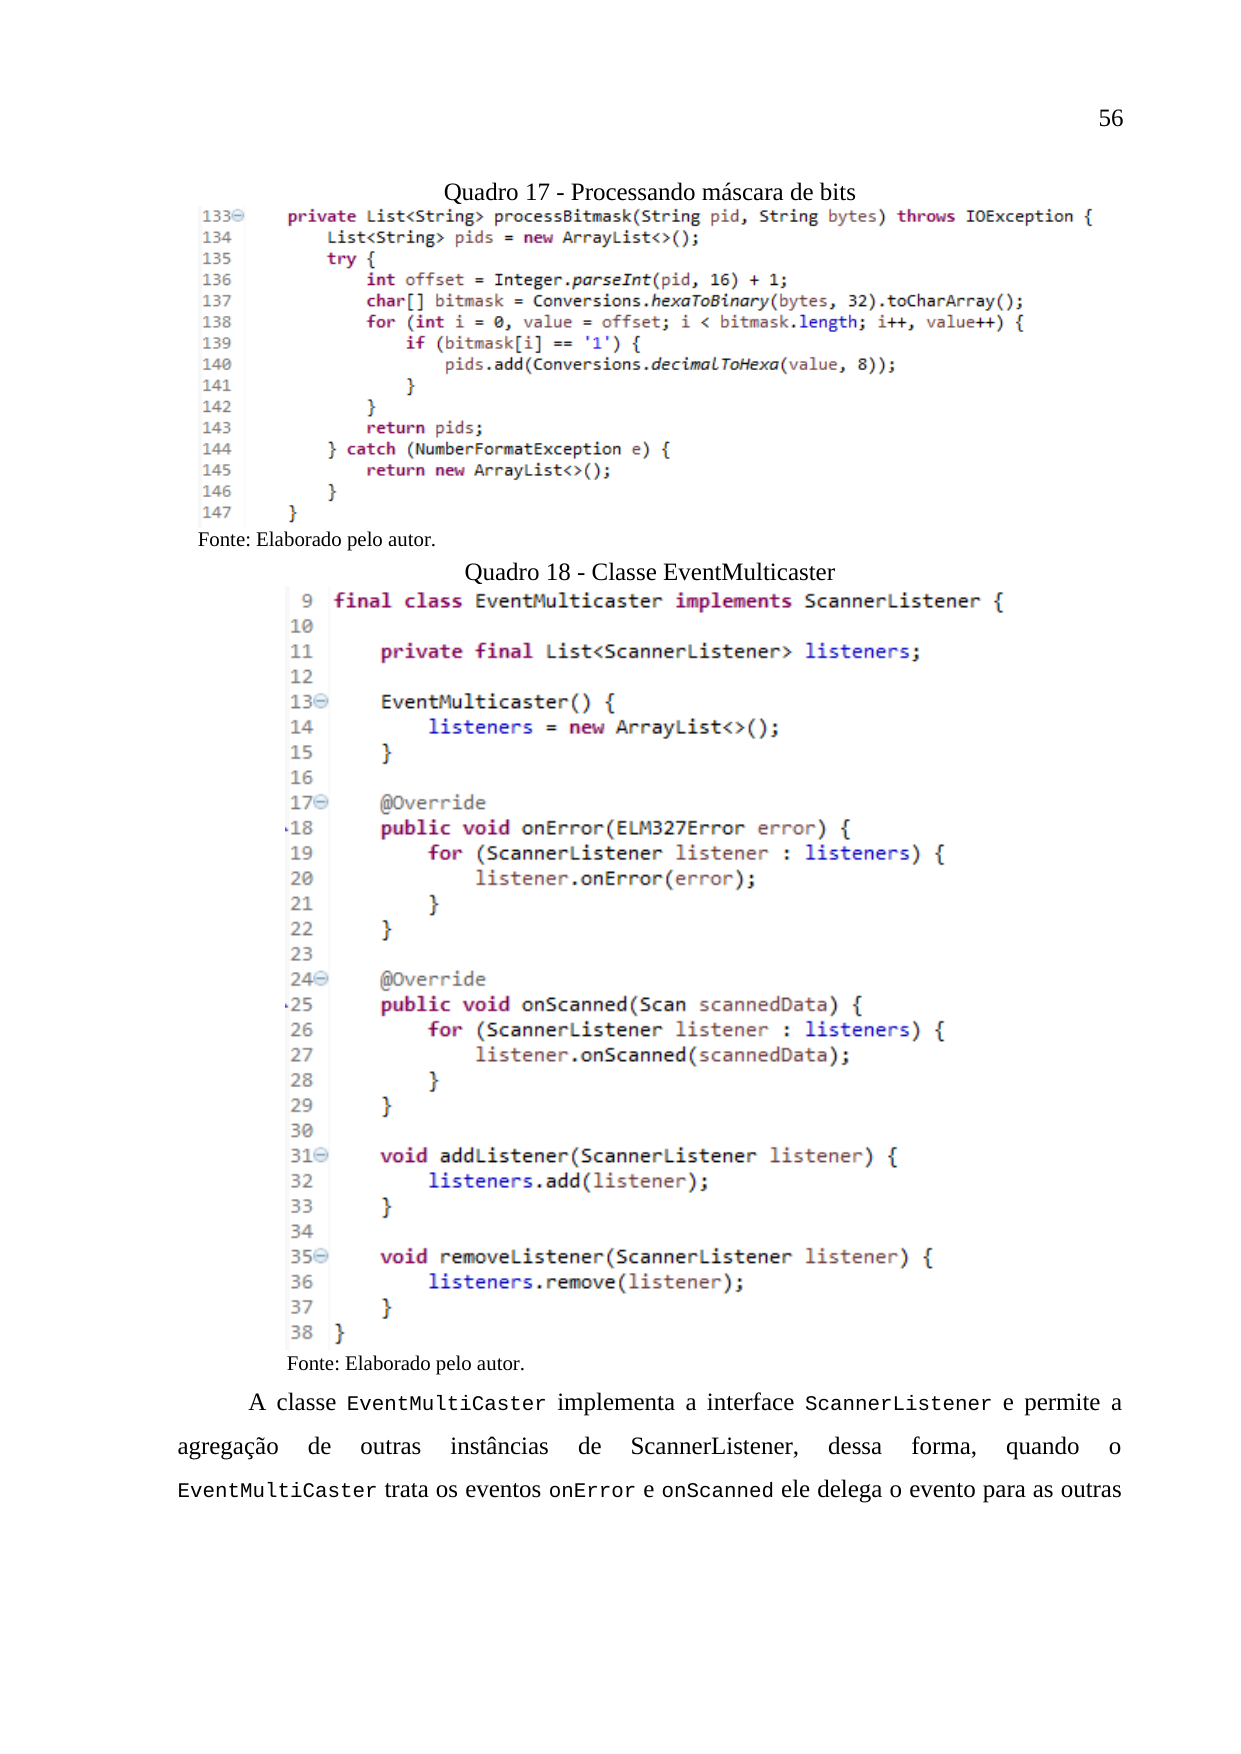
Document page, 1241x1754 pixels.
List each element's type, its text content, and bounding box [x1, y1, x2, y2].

picture [285, 586, 1015, 1351]
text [177, 1387, 1122, 1504]
text Fonte: Elaborado pelo autor. [177, 1351, 1122, 1375]
picture [198, 206, 1102, 528]
text Fonte: Elaborado pelo autor. [177, 527, 1122, 551]
